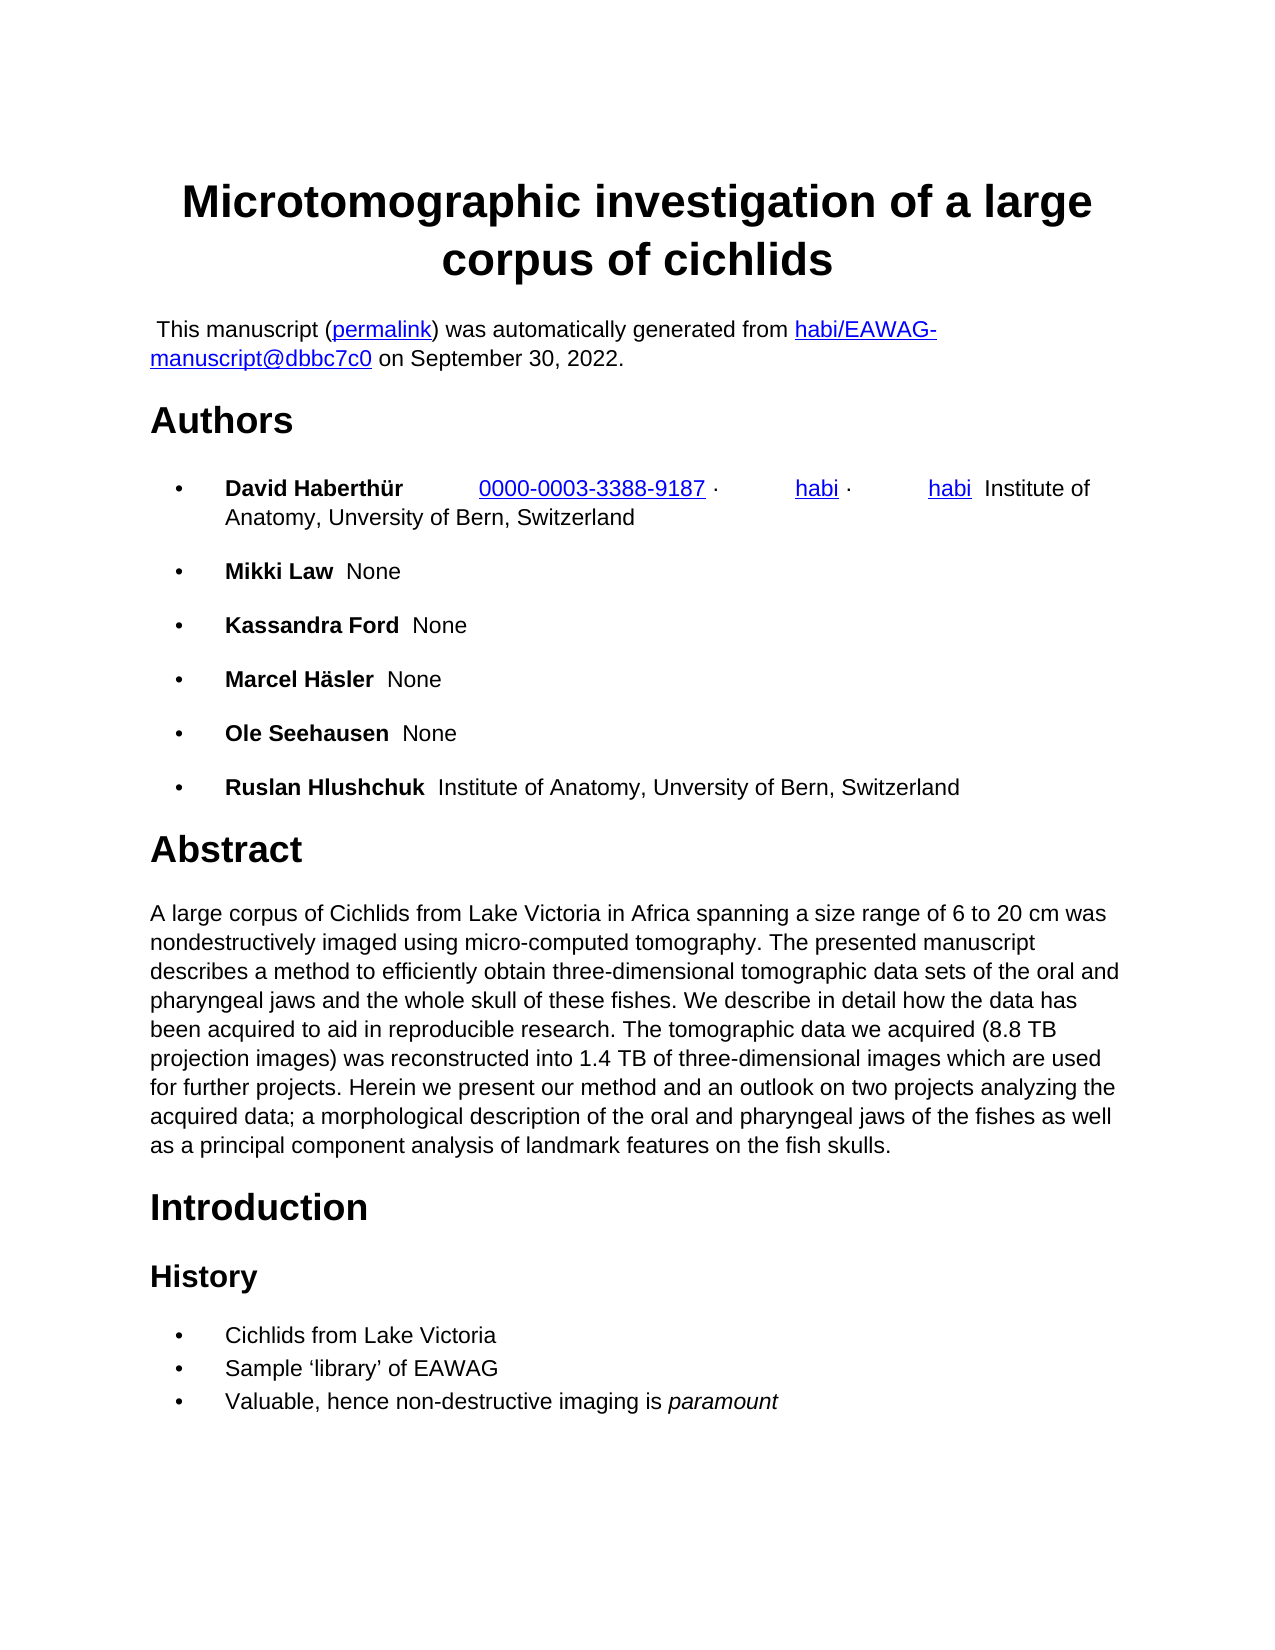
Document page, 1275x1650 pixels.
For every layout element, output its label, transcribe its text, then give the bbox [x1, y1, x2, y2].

list Ole Seehausen None [175, 719, 1125, 746]
subtitle History [150, 1258, 1125, 1294]
list Sample ‘library’ of EAWAG [175, 1355, 1125, 1381]
list Marcel Häsler None [175, 666, 1125, 692]
subtitle Abstract [150, 827, 1125, 871]
list Valuable, hence non-destructive imaging is paramount [175, 1388, 1125, 1414]
list Cichlids from Lake Victoria [175, 1322, 1125, 1349]
text This manuscript (permalink) was automatically generated from habi/EAWAG-manuscript@dbbc7c0 on September 30, 2022. [150, 316, 1125, 371]
text A large corpus of Cichlids from Lake Victoria in Africa spanning a size range of 6 to 20 cm was nondestructively imaged using micro-computed tomography. The presented manuscript describes a method to efficiently obtain three-dimensional tomographic data sets of the oral and pharyngeal jaws and the whole skull of these fishes. We describe in detail how the data has been acquired to aid in reproducible research. The tomographic data we acquired (8.8 TB projection images) was reconstructed into 1.4 TB of three-dimensional images which are used for further projects. Herein we present our method and an outlook on two projects analyzing the acquired data; a morphological description of the oral and pharyngeal jaws of the fishes as well as a principal component analysis of landmark features on the fish skulls. [150, 900, 1125, 1158]
subtitle Introduction [150, 1186, 1125, 1229]
list Kassandra Ford None [175, 612, 1125, 638]
list David Haberthür 0000-0003-3388-9187 · habi · habi Institute of Anatomy, Unversity of Bern, Switzerland [175, 471, 1125, 530]
subtitle Authors [150, 399, 1125, 442]
list Ruslan Hlushchuk Institute of Anatomy, Unversity of Bern, Switzerland [175, 773, 1125, 800]
title Microtomographic investigation of a large corpus of cichlids [150, 175, 1125, 286]
list Mikki Law None [175, 558, 1125, 584]
